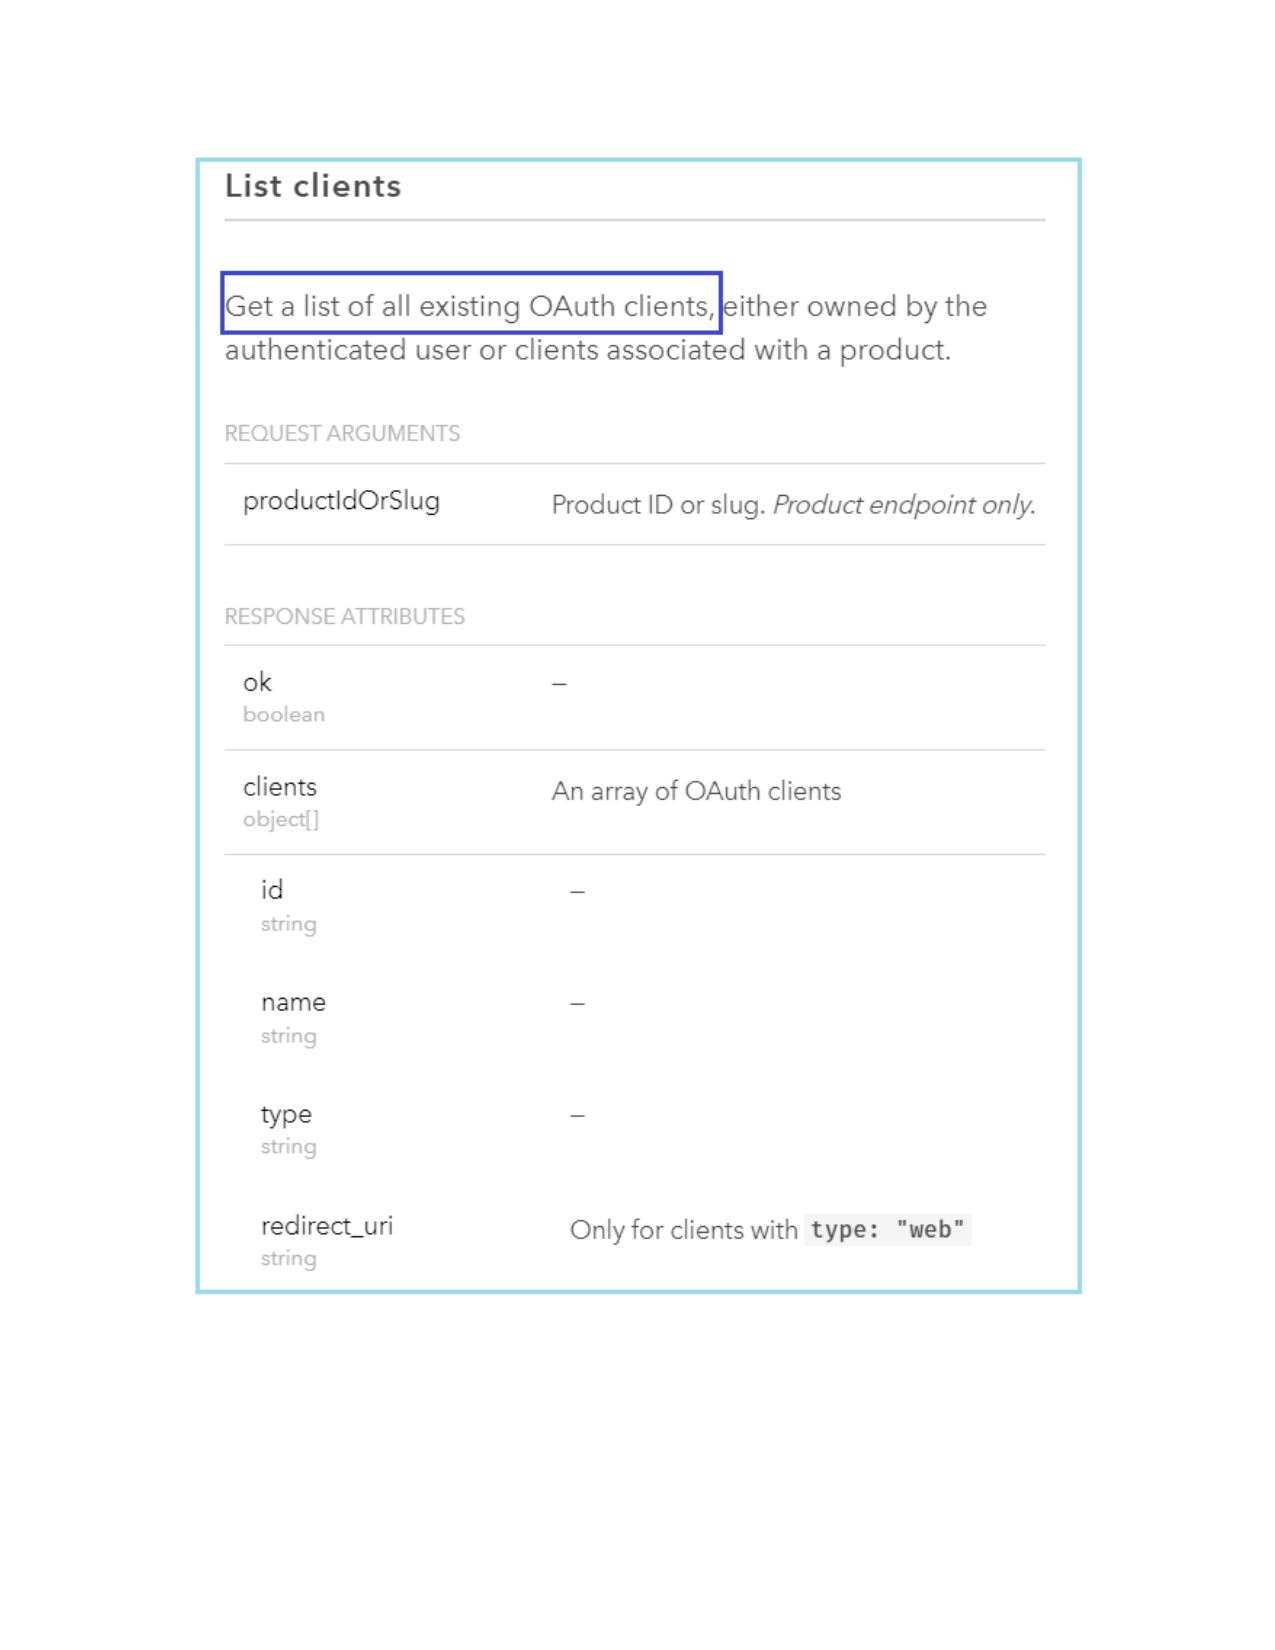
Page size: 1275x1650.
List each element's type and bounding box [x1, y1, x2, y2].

picture [187, 150, 1088, 1306]
